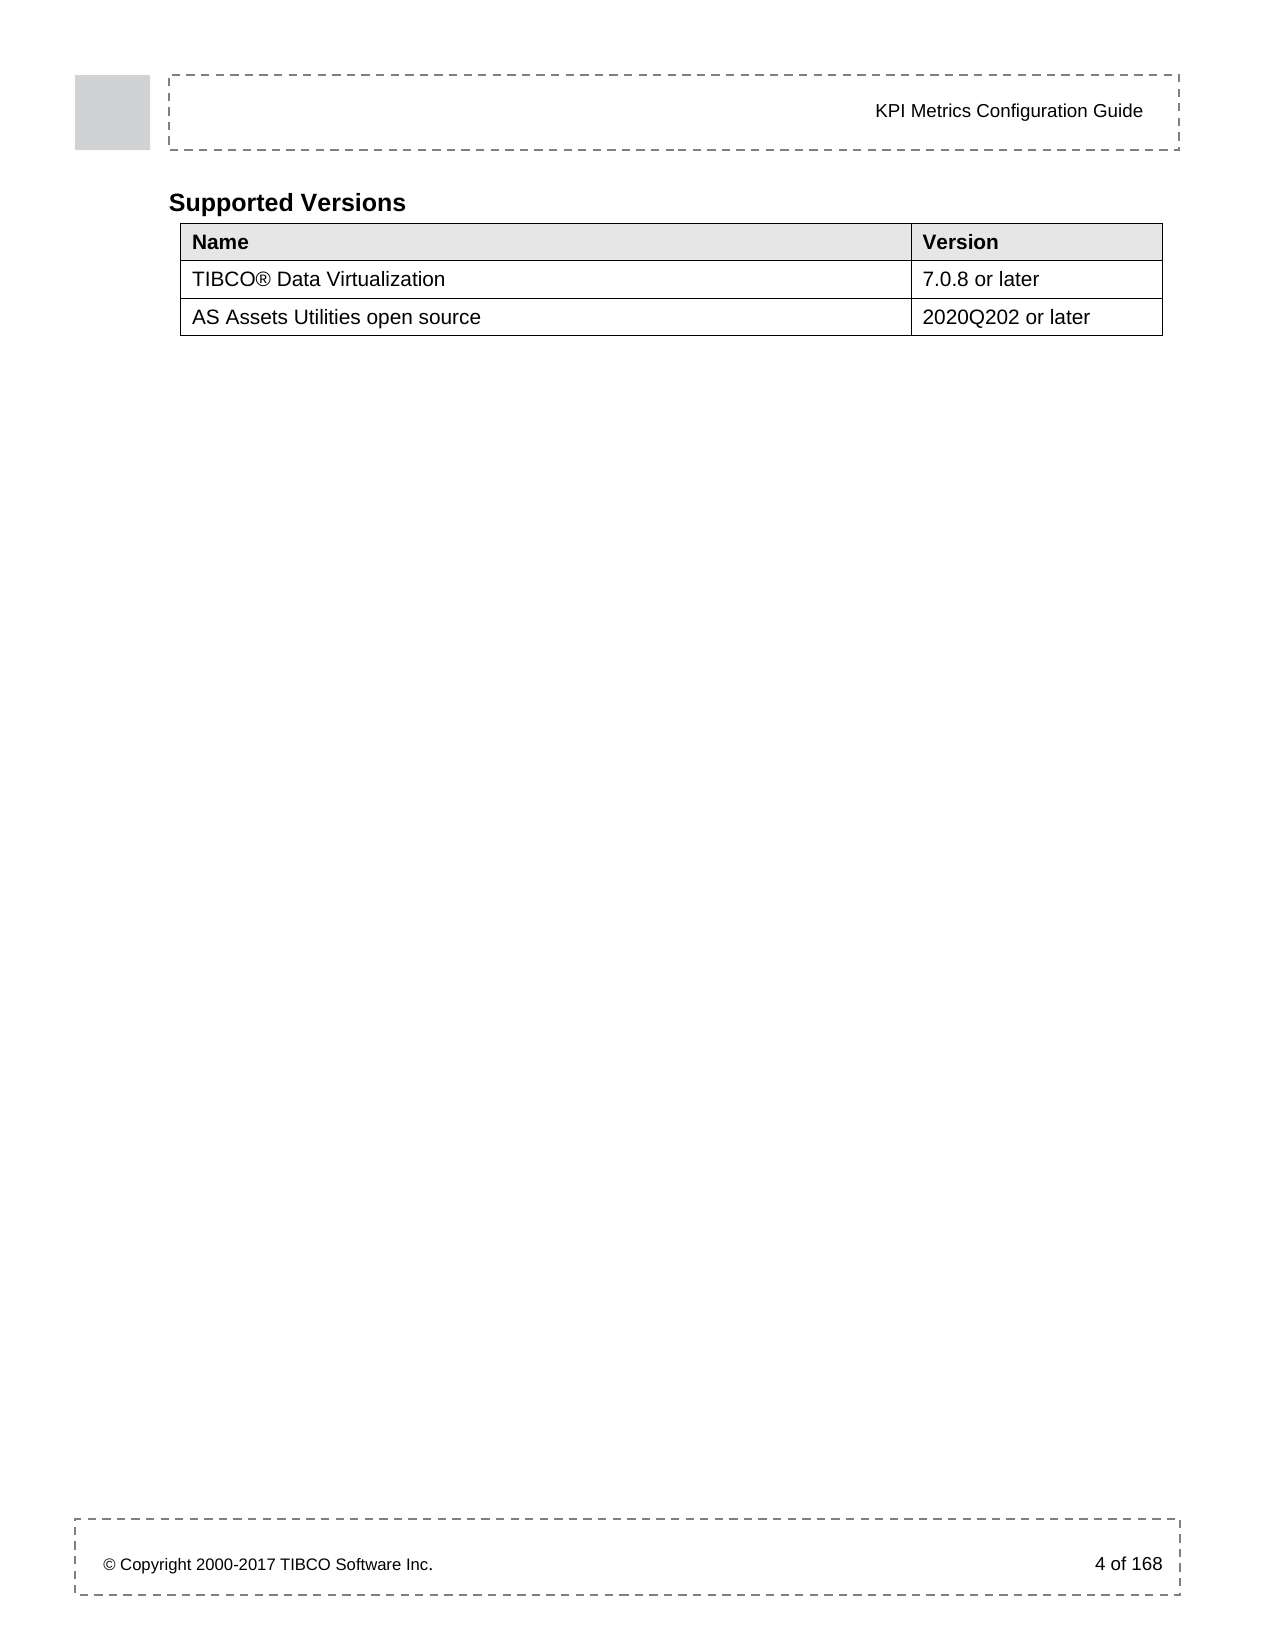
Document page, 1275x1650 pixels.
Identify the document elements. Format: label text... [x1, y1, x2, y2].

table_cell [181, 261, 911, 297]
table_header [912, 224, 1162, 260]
title Supported Versions [169, 187, 1162, 216]
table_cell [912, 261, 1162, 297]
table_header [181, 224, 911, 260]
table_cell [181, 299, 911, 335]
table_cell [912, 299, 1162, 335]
